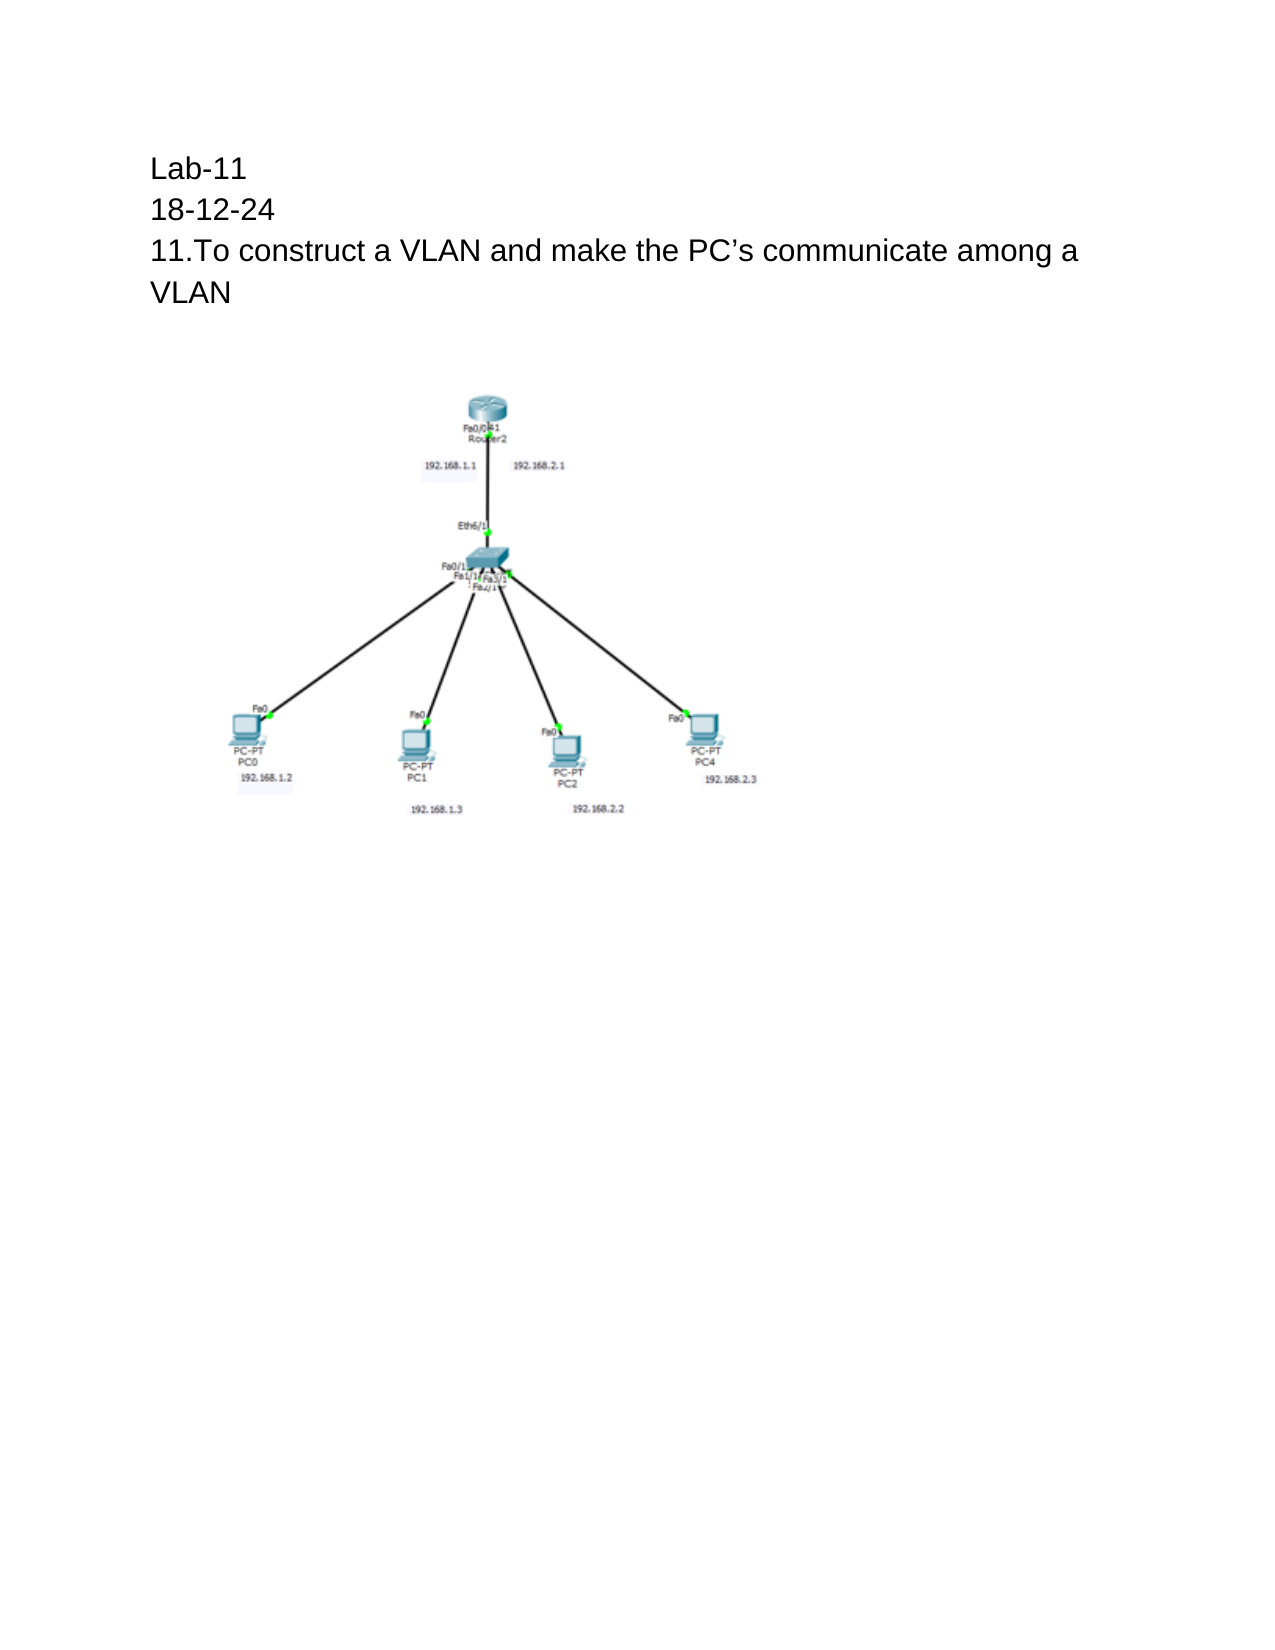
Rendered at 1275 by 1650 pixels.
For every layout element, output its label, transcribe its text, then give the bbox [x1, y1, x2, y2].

text Lab-11 [150, 150, 1125, 186]
text 11.To construct a VLAN and make the PC’s communicate among a VLAN [150, 232, 1125, 310]
text 18-12-24 [150, 191, 1125, 227]
picture [150, 356, 874, 857]
